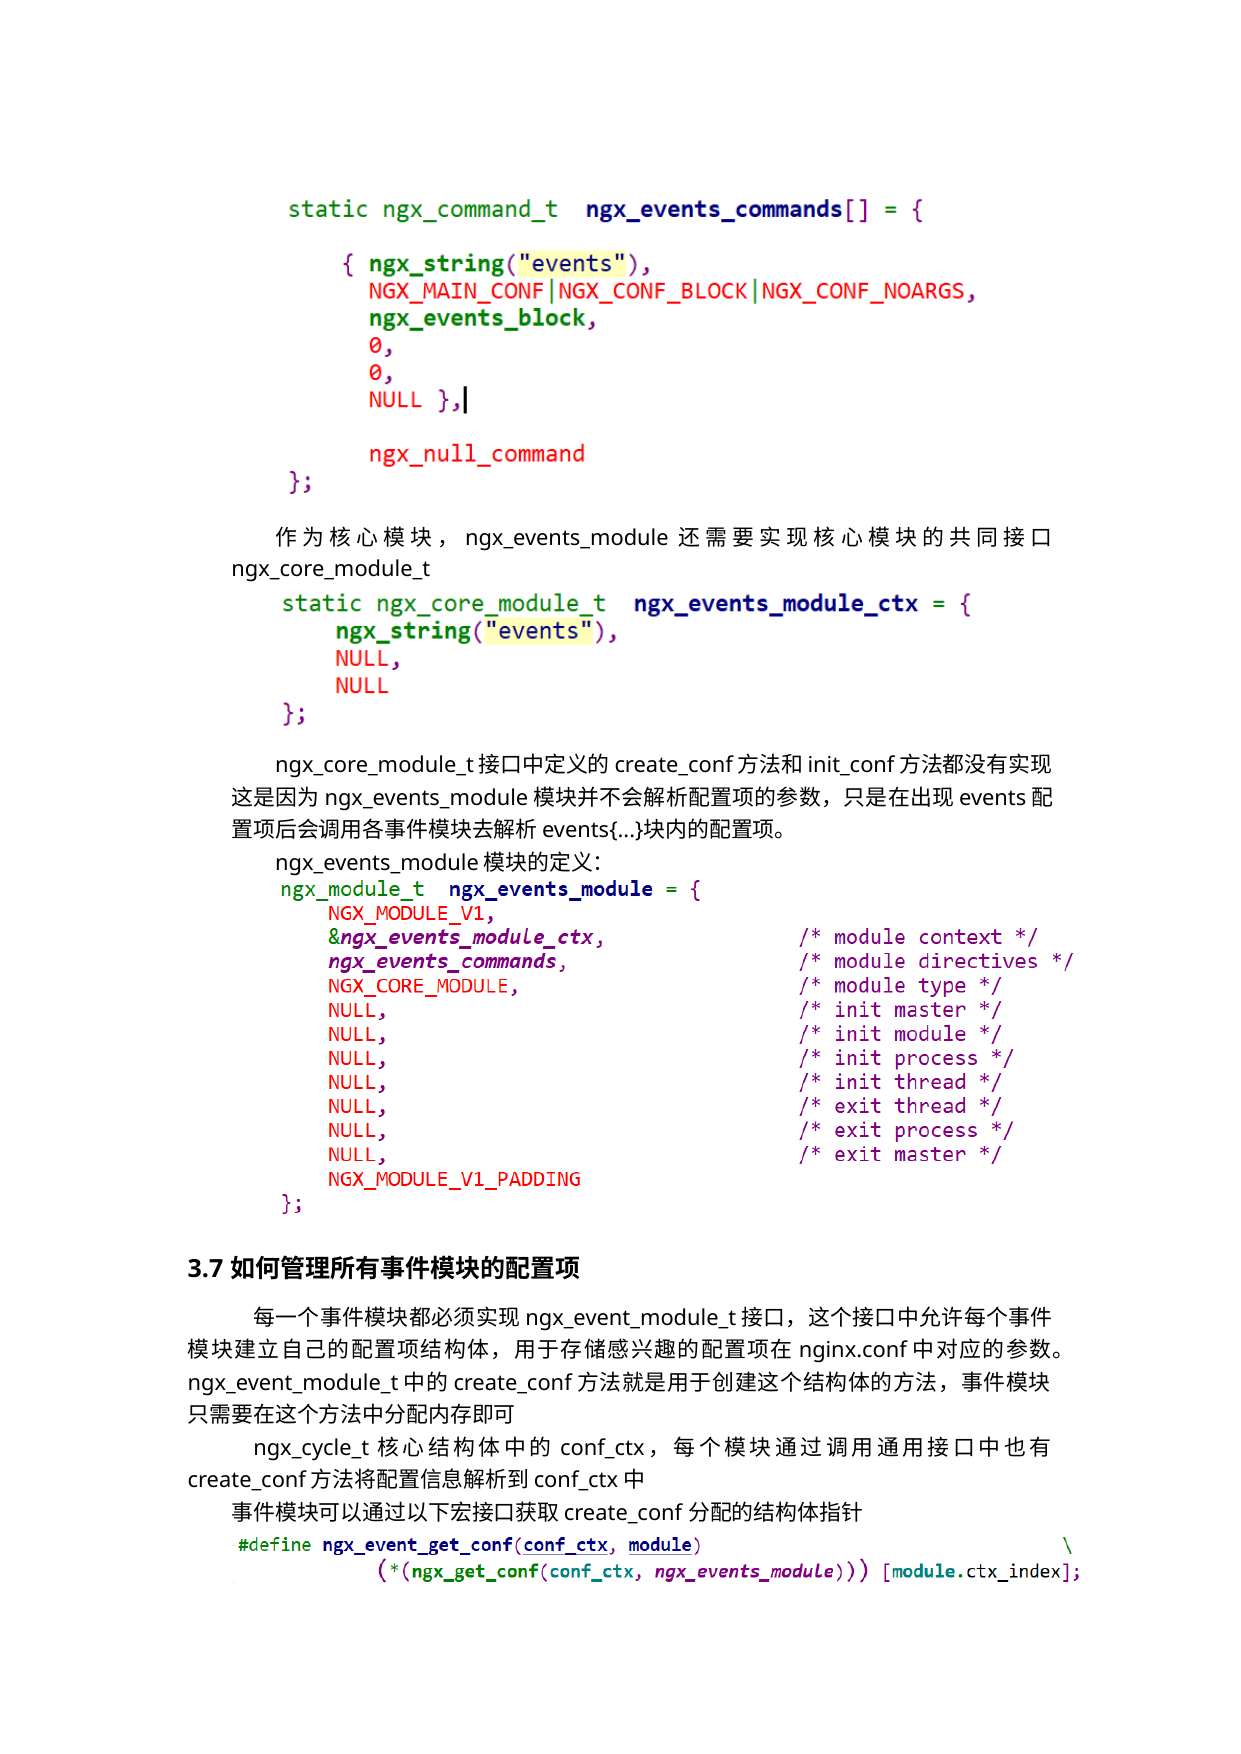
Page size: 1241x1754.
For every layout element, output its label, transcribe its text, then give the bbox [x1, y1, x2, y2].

picture [275, 877, 1141, 1225]
text ngx_events_module模块的定义： [231, 844, 1053, 877]
text 事件模块可以通过以下宏接口获取create_conf 分配的结构体指针 [187, 1494, 1053, 1527]
text 3.7 如何管理所有事件模块的配置项 [187, 1234, 1053, 1299]
text 作为核心模块，ngx_events_module还需要实现核心模块的共同接口ngx_core_module_t [231, 519, 1053, 584]
text ngx_core_module_t接口中定义的create_conf方法和init_conf方法都没有实现这是因为ngx_events_module模块并不会解析配置项的参数，只是在出现events配置项后会调用各事件模块去解析events{...}块内的配置项。 [231, 747, 1053, 844]
text 每一个事件模块都必须实现ngx_event_module_t接口，这个接口中允许每个事件模块建立自己的配置项结构体，用于存储感兴趣的配置项在nginx.conf中对应的参数。ngx_event_module_t中的create_conf方法就是用于创建这个结构体的方法，事件模块只需要在这个方法中分配内存即可 [187, 1299, 1053, 1429]
picture [231, 1527, 1097, 1592]
picture [275, 194, 1011, 495]
text ngx_cycle_t核心结构体中的conf_ctx，每个模块通过调用通用接口中也有create_conf方法将配置信息解析到conf_ctx 中 [187, 1429, 1053, 1494]
picture [275, 584, 1009, 732]
